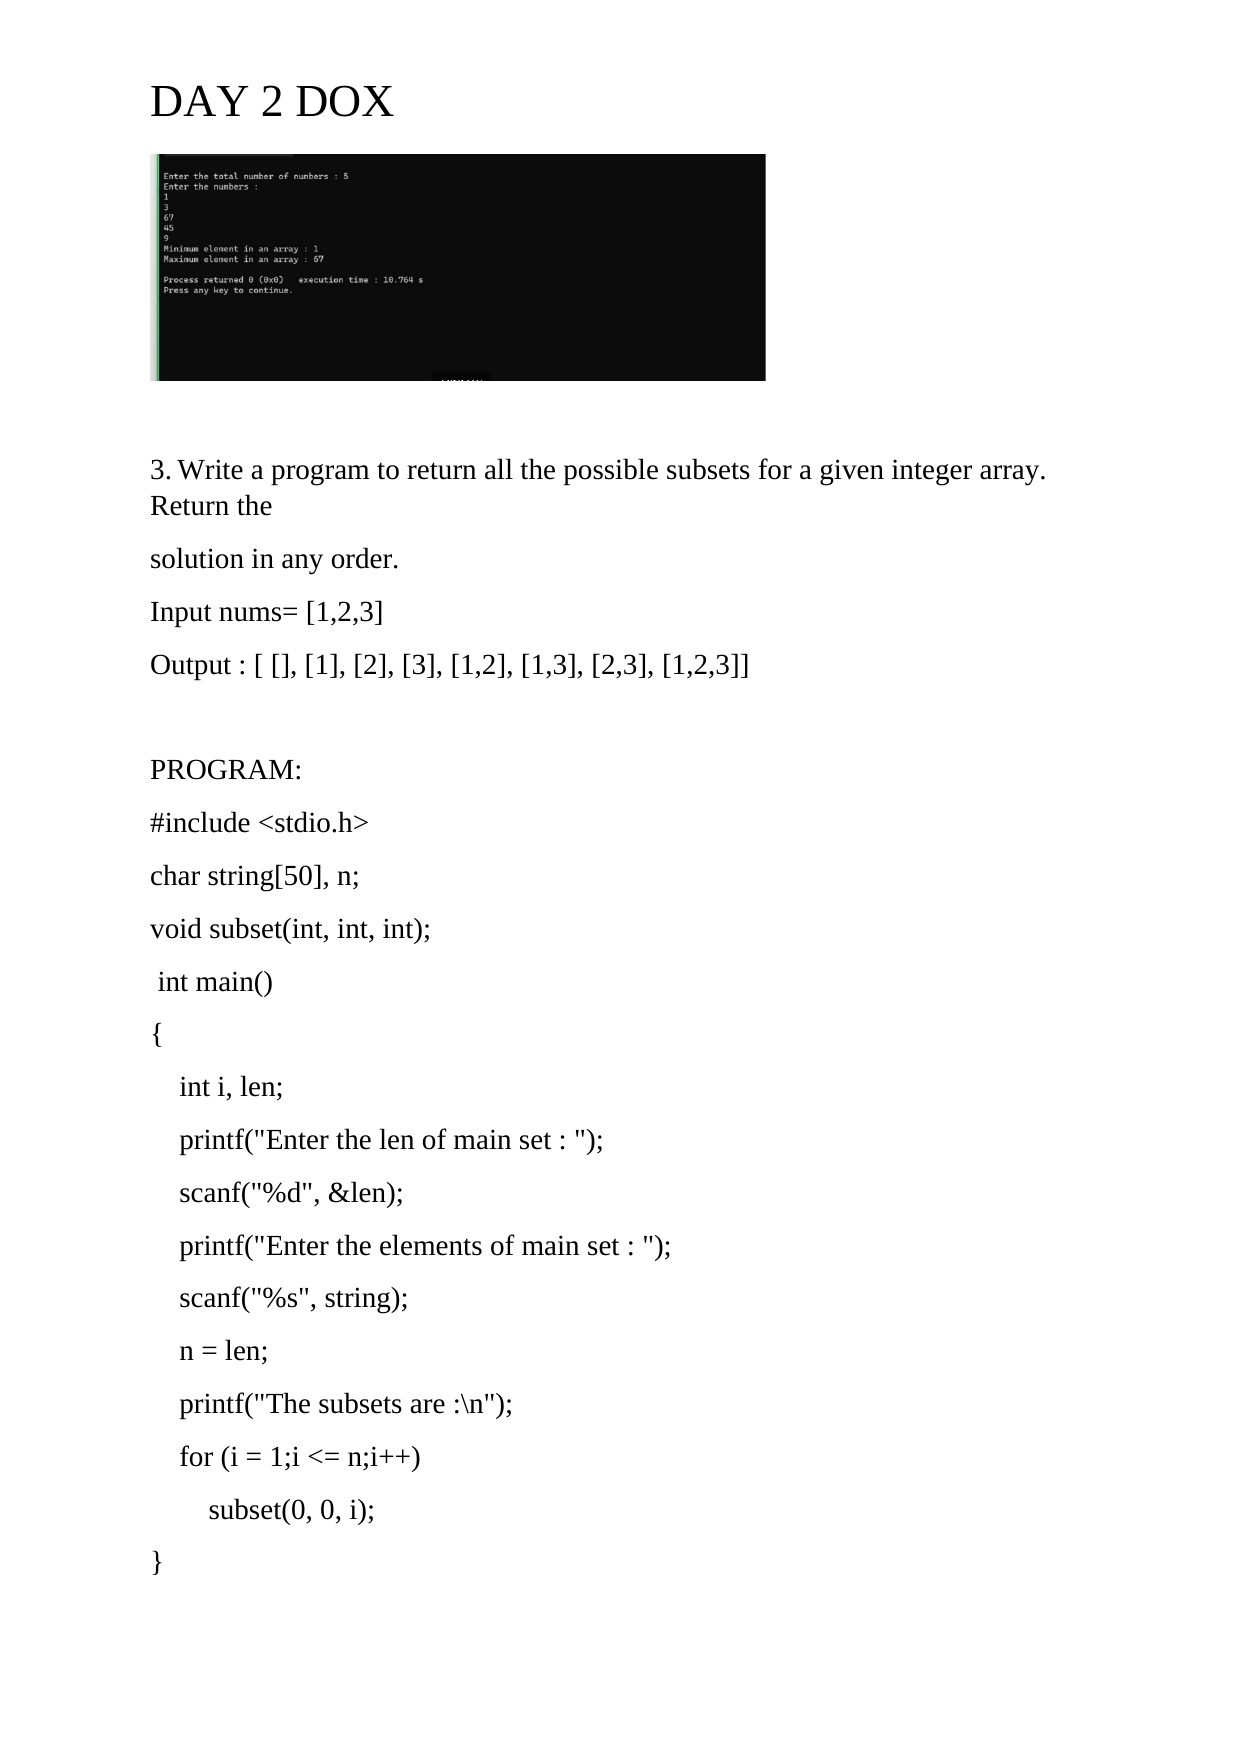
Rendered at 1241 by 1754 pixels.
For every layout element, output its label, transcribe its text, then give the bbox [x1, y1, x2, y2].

text printf("The subsets are :\n"); [150, 1386, 1090, 1420]
text scanf("%s", string); [150, 1281, 1090, 1314]
text void subset(int, int, int); [150, 911, 1090, 944]
text } [150, 1544, 1090, 1578]
text solution in any order. [150, 541, 1090, 575]
text printf("Enter the elements of main set : "); [150, 1228, 1090, 1261]
text 3. Write a program to return all the possible subsets for a given integer array. Return the [150, 452, 1090, 522]
text { [150, 1016, 1090, 1050]
text subset(0, 0, i); [150, 1492, 1090, 1525]
text printf("Enter the len of main set : "); [150, 1122, 1090, 1156]
text char string[50], n; [150, 858, 1090, 892]
text for (i = 1;i <= n;i++) [150, 1439, 1090, 1472]
text Input nums= [1,2,3] [150, 594, 1090, 627]
text scanf("%d", &len); [150, 1175, 1090, 1208]
text n = len; [150, 1333, 1090, 1367]
text PROGRAM: [150, 752, 1090, 786]
text Output : [ [], [1], [2], [3], [1,2], [1,3], [2,3], [1,2,3]] [150, 647, 1090, 680]
picture [150, 154, 766, 381]
text int i, len; [150, 1069, 1090, 1103]
text int main() [150, 964, 1090, 997]
text #include <stdio.h> [150, 805, 1090, 839]
